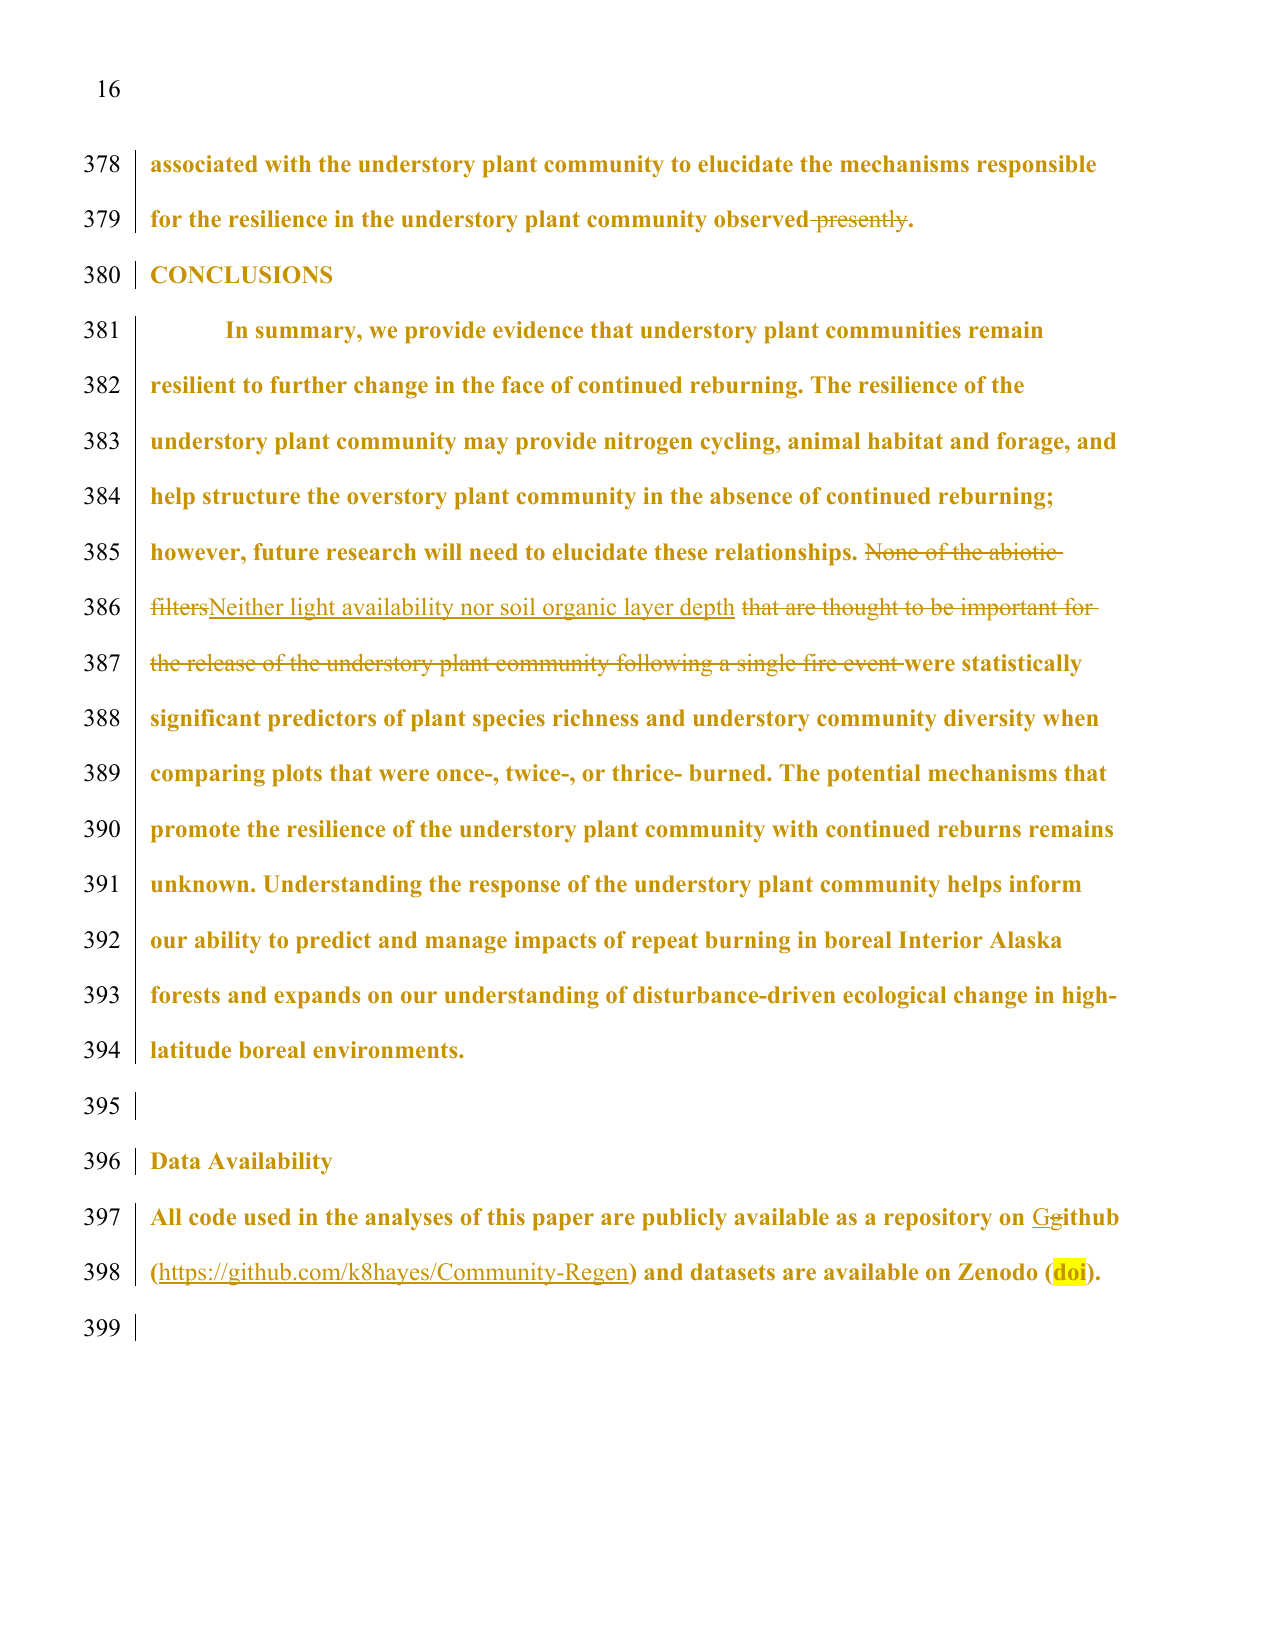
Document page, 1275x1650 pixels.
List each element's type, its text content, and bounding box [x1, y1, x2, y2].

text CONCLUSIONS [150, 261, 1125, 288]
subtitle Data Availability [150, 1147, 1125, 1175]
text In summary, we provide evidence that understory plant communities remain resilient to further change in the face of continued reburning. The resilience of the understory plant community may provide nitrogen cycling, animal habitat and forage, and help structure the overstory plant community in the absence of continued reburning; however, future research will need to elucidate these relationships. were statistically significant predictors of plant species richness and understory community diversity when comparing plots that were once-, twice-, or thrice- burned. The potential mechanisms that promote the resilience of the understory plant community with continued reburns remains unknown. Understanding the response of the understory plant community helps inform our ability to predict and manage impacts of repeat burning in boreal Interior Alaska forests and expands on our understanding of disturbance-driven ecological change in high-latitude boreal environments. [150, 316, 1125, 1064]
text All code used in the analyses of this paper are publicly available as a repository on ithub () and datasets are available on Zenodo (doi). [150, 1203, 1125, 1286]
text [150, 150, 1125, 233]
